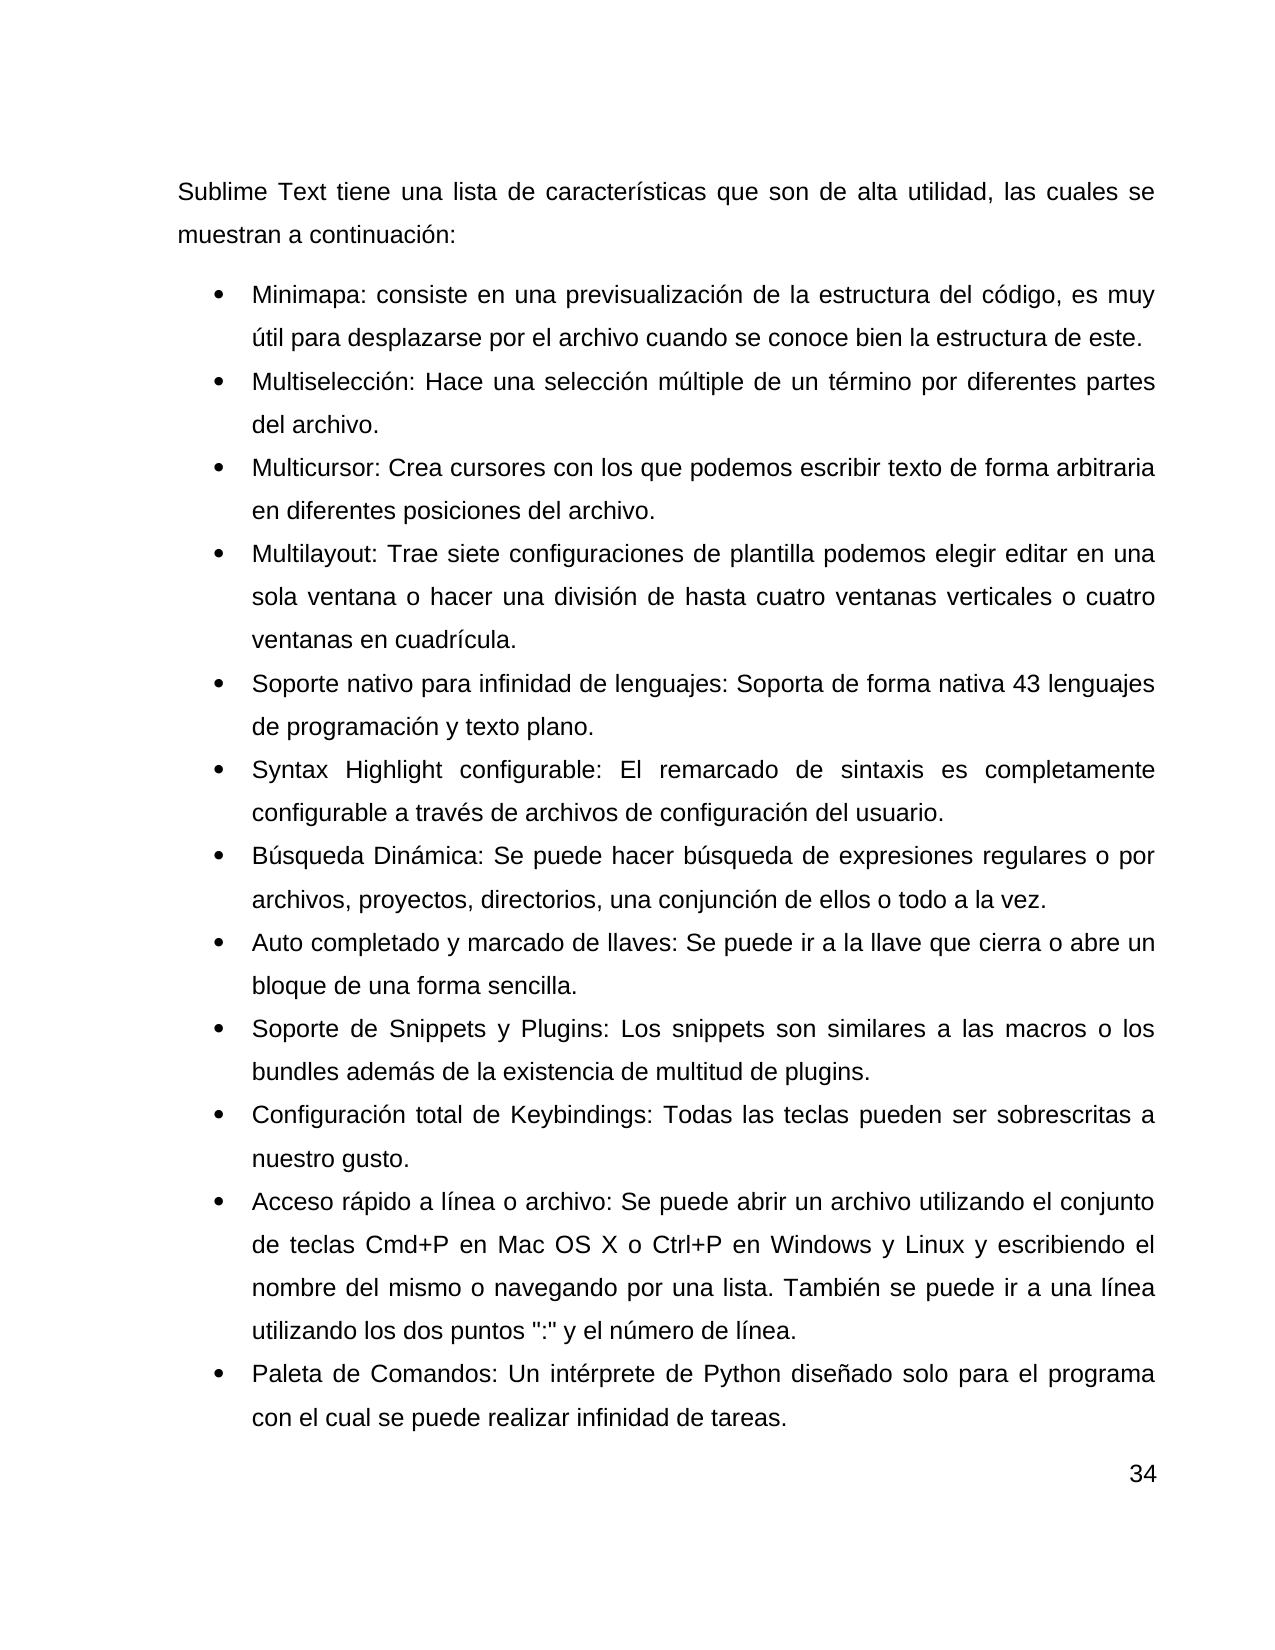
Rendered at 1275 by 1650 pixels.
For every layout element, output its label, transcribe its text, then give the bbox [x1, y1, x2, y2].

list Paleta de Comandos: Un intérprete de Python diseñado solo para el programa con el cual se puede realizar infinidad de tareas. [214, 1359, 1157, 1431]
list Minimapa: consiste en una previsualización de la estructura del código, es muy útil para desplazarse por el archivo cuando se conoce bien la estructura de este. [214, 280, 1157, 352]
text Sublime Text tiene una lista de características que son de alta utilidad, las cuales se muestran a continuación: [177, 177, 1157, 249]
list Multiselección: Hace una selección múltiple de un término por diferentes partes del archivo. [214, 366, 1157, 438]
list Soporte nativo para infinidad de lenguajes: Soporta de forma nativa 43 lenguajes de programación y texto plano. [214, 669, 1157, 741]
list Multilayout: Trae siete configuraciones de plantilla podemos elegir editar en una sola ventana o hacer una división de hasta cuatro ventanas verticales o cuatro ventanas en cuadrícula. [214, 539, 1157, 654]
list Multicursor: Crea cursores con los que podemos escribir texto de forma arbitraria en diferentes posiciones del archivo. [214, 453, 1157, 525]
list Soporte de Snippets y Plugins: Los snippets son similares a las macros o los bundles además de la existencia de multitud de plugins. [214, 1014, 1157, 1086]
list Búsqueda Dinámica: Se puede hacer búsqueda de expresiones regulares o por archivos, proyectos, directorios, una conjunción de ellos o todo a la vez. [214, 841, 1157, 913]
list Acceso rápido a línea o archivo: Se puede abrir un archivo utilizando el conjunto de teclas Cmd+P en Mac OS X o Ctrl+P en Windows y Linux y escribiendo el nombre del mismo o navegando por una lista. También se puede ir a una línea utilizando los dos puntos ":" y el número de línea. [214, 1187, 1157, 1345]
list Syntax Highlight configurable: El remarcado de sintaxis es completamente configurable a través de archivos de configuración del usuario. [214, 755, 1157, 827]
list Configuración total de Keybindings: Todas las teclas pueden ser sobrescritas a nuestro gusto. [214, 1100, 1157, 1172]
list Auto completado y marcado de llaves: Se puede ir a la llave que cierra o abre un bloque de una forma sencilla. [214, 928, 1157, 1000]
